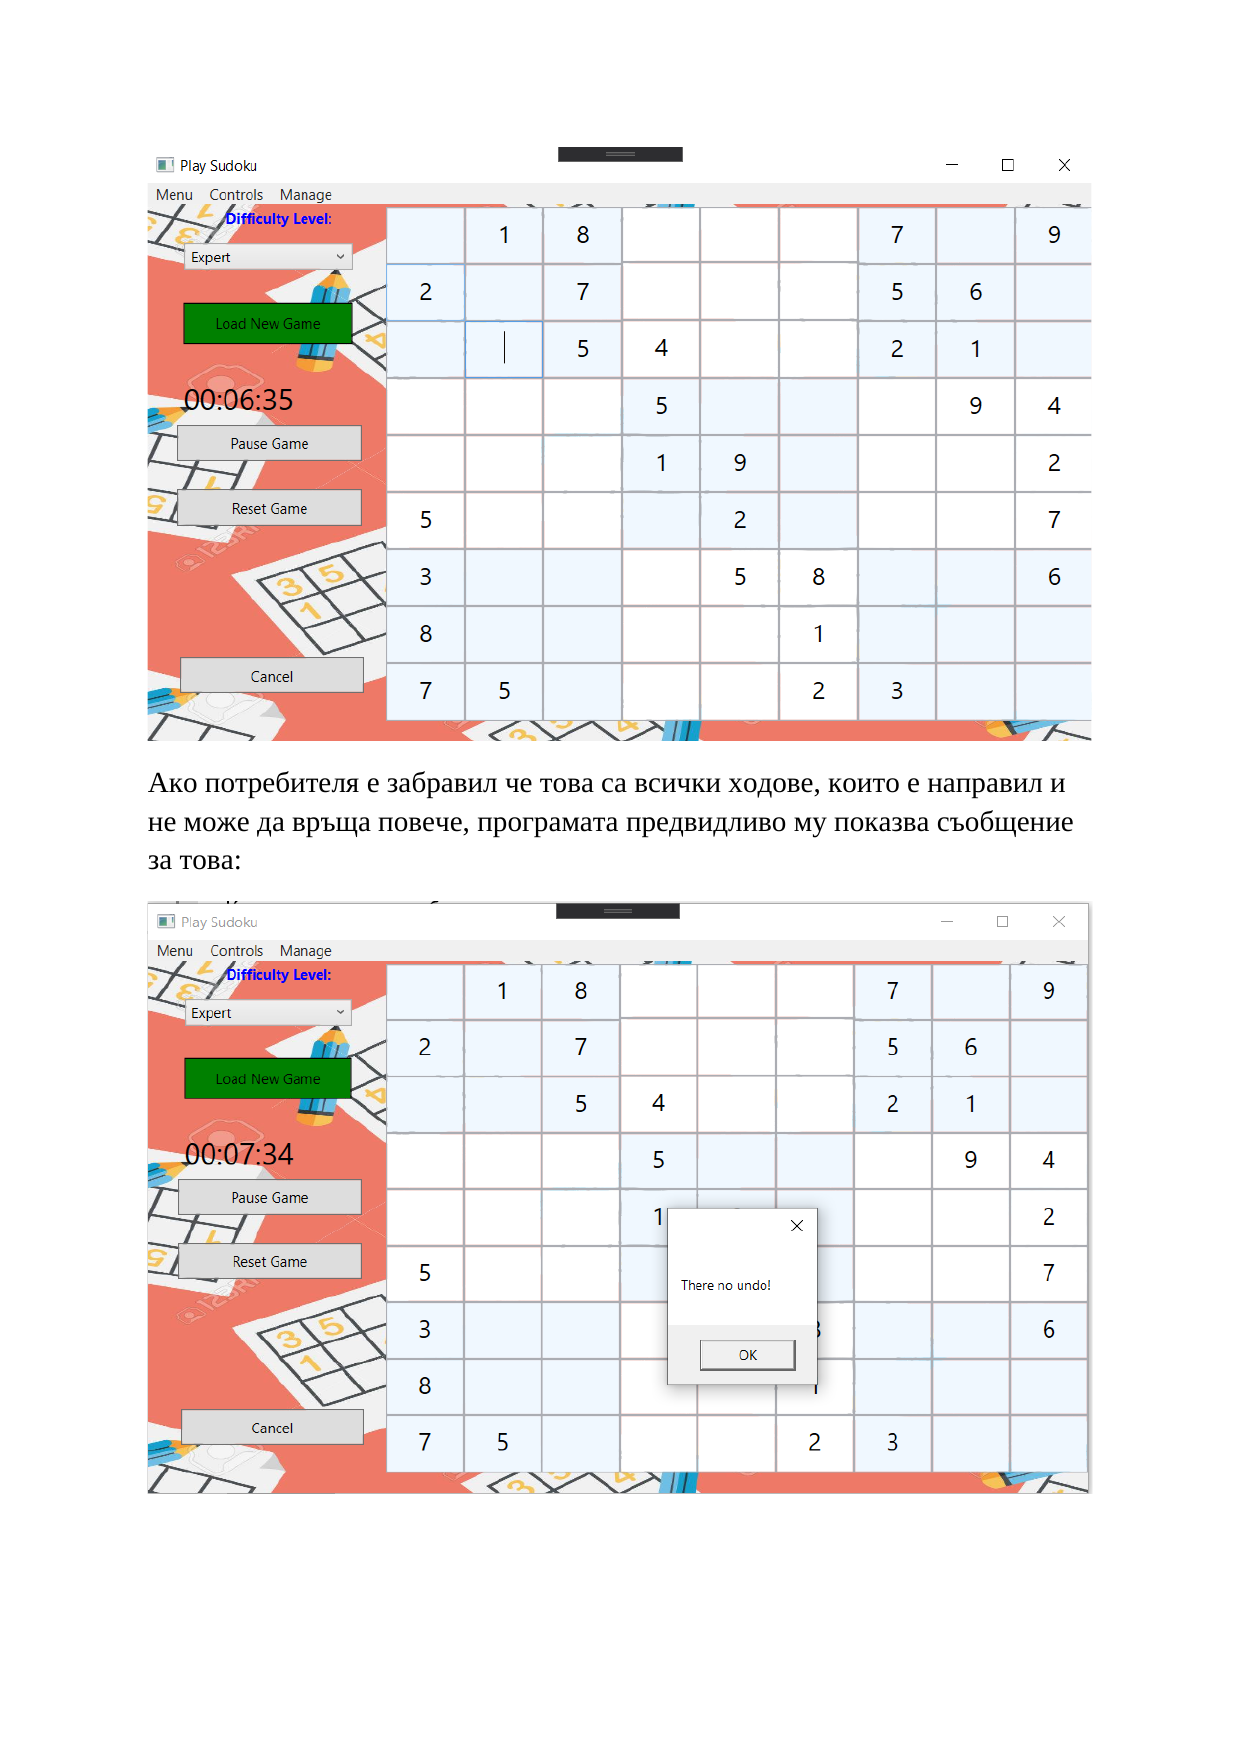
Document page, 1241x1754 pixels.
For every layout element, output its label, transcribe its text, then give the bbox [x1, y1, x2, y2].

text Ако потребителя е забравил че това са всички ходове, които е направил и не може да връща повече, програмата предвидливо му показва съобщение за това: [148, 765, 1093, 876]
picture [147, 147, 1092, 741]
picture [147, 901, 1093, 1494]
